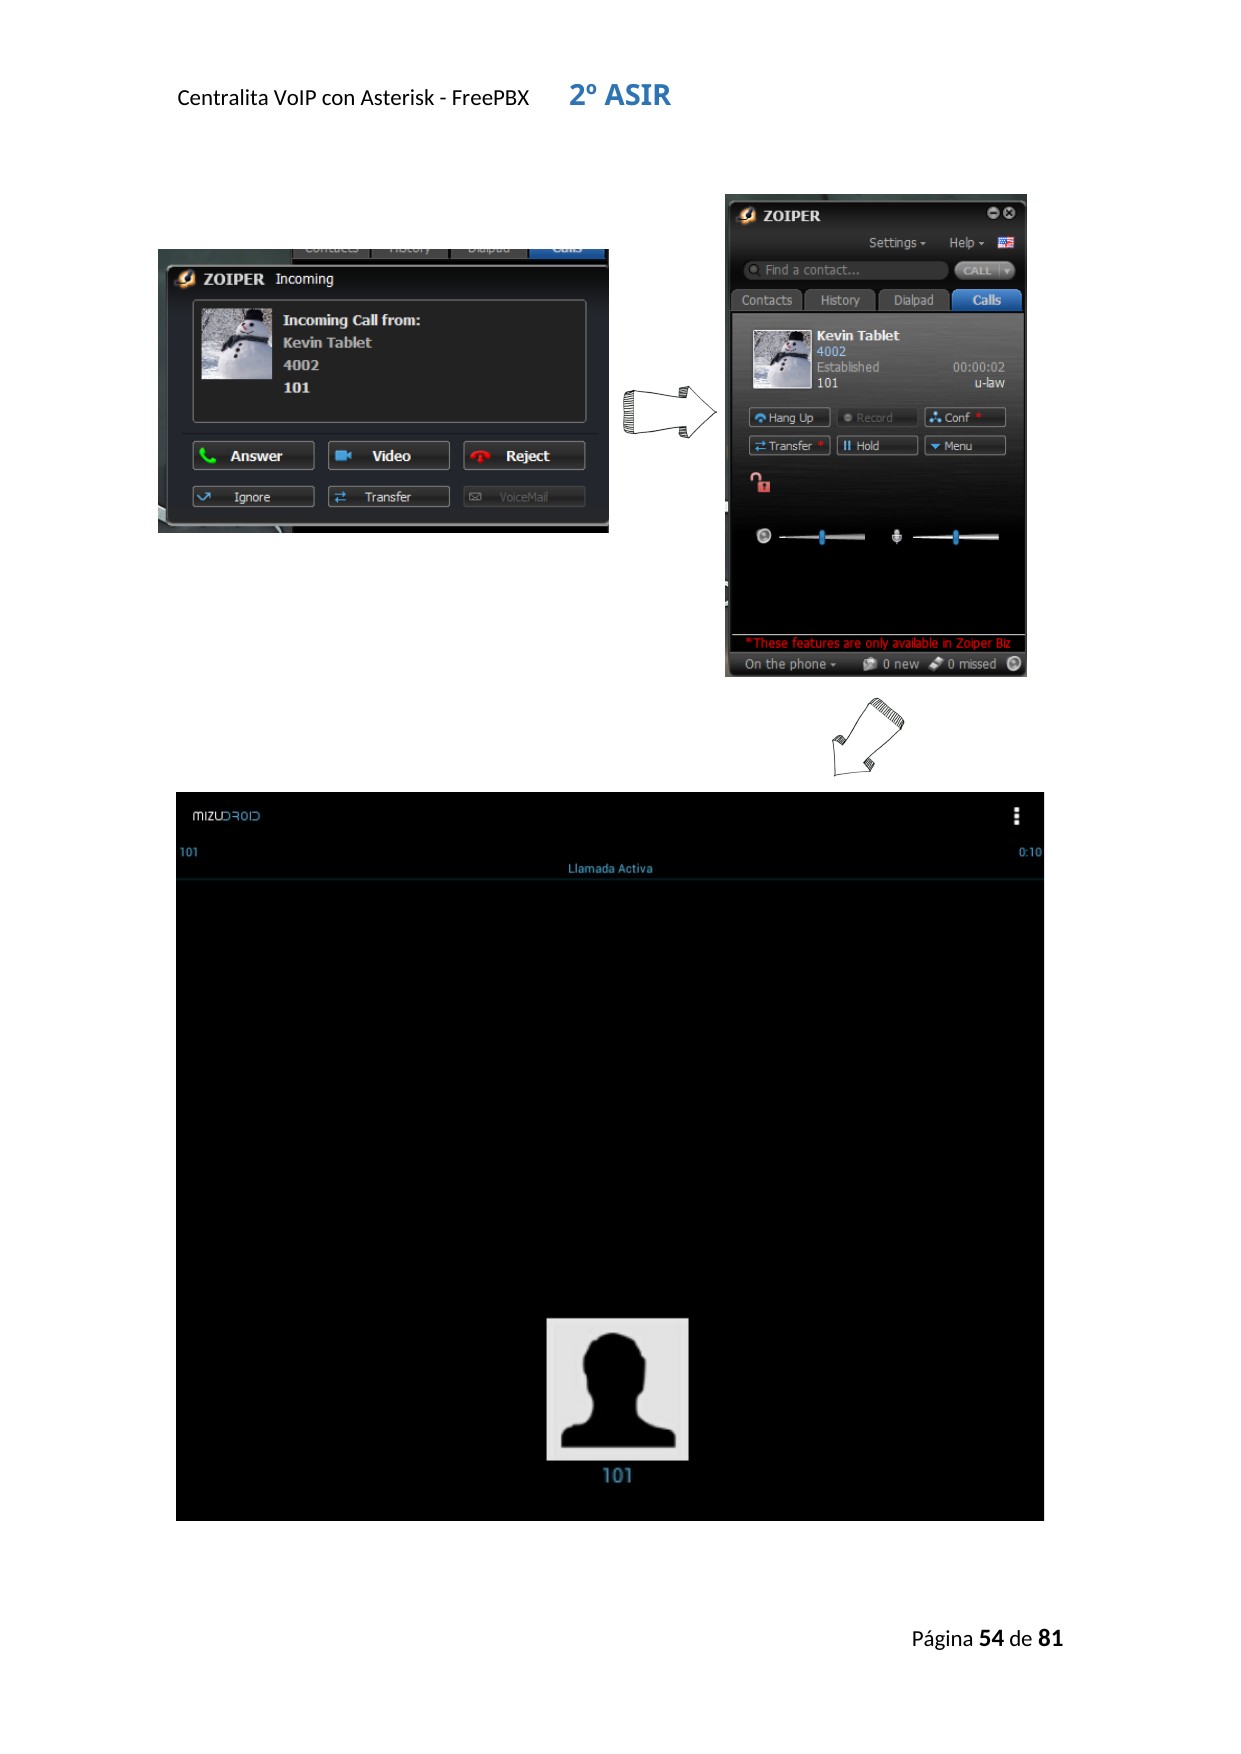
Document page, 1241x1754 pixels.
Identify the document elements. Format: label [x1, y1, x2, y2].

picture [725, 194, 1027, 677]
picture [622, 364, 718, 461]
picture [158, 249, 609, 533]
picture [176, 678, 1045, 1521]
